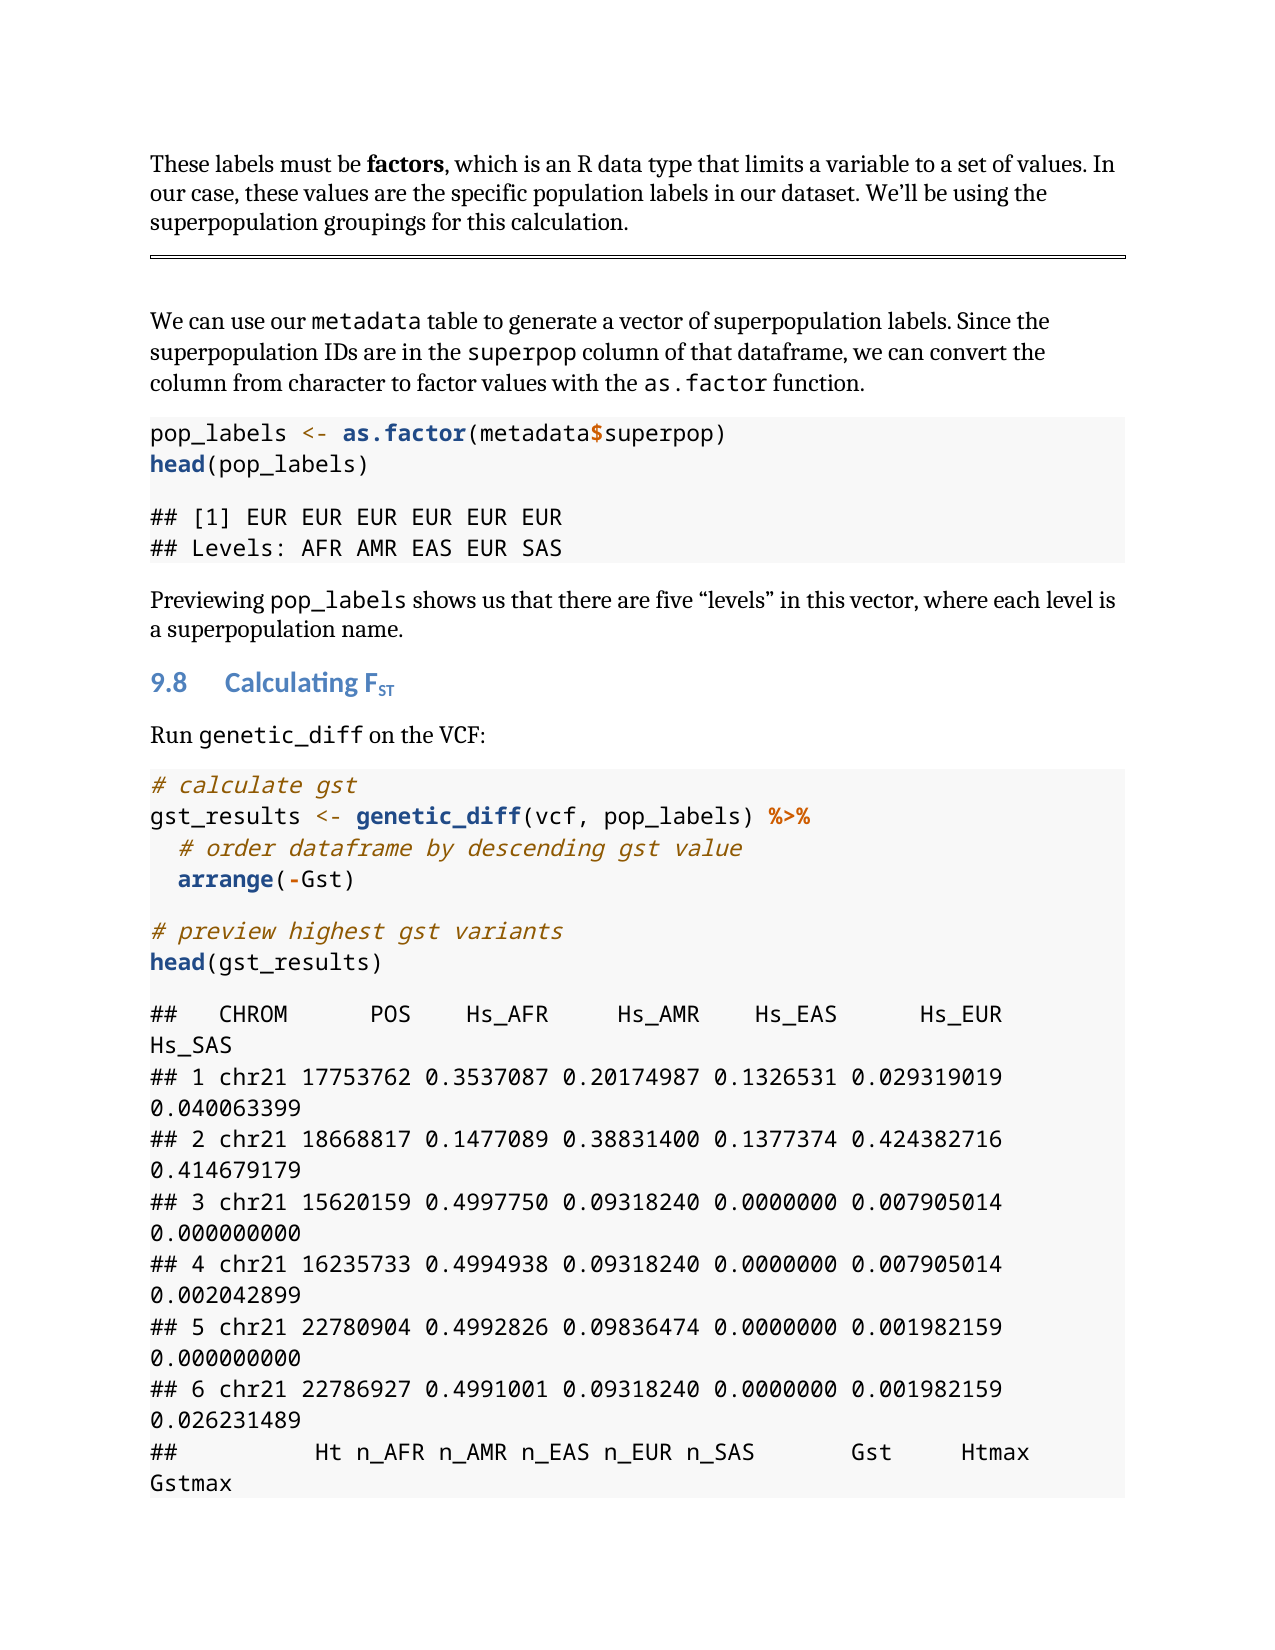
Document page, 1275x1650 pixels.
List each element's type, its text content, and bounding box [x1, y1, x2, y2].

text We can use our metadata table to generate a vector of superpopulation labels. Since the superpopulation IDs are in the superpop column of that dataframe, we can convert the column from character to factor values with the as.factor function. [150, 304, 1125, 398]
text Run genetic_diff on the VCF: [150, 719, 1125, 750]
text # preview highest gst variants head(gst_results) [384, 915, 1125, 977]
text # calculate gst gst_results <- genetic_diff(vcf, pop_labels) %>% # order dataframe by descending gst value arrange(-Gst) [356, 769, 1125, 894]
text Previewing pop_labels shows us that there are five “levels” in this vector, where each level is a superpopulation name. [150, 584, 1125, 644]
text These labels must be factors, which is an R data type that limits a variable to a set of values. In our case, these values are the specific population labels in our dataset. We’ll be using the superpopulation groupings for this calculation. [150, 150, 1125, 236]
subtitle 9.8 Calculating FST [150, 664, 1125, 700]
text ## [1] EUR EUR EUR EUR EUR EUR ## Levels: AFR AMR EAS EUR SAS [150, 500, 1125, 563]
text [150, 998, 1125, 1498]
text pop_labels <- as.factor(metadata$superpop) head(pop_labels) [370, 417, 1125, 479]
